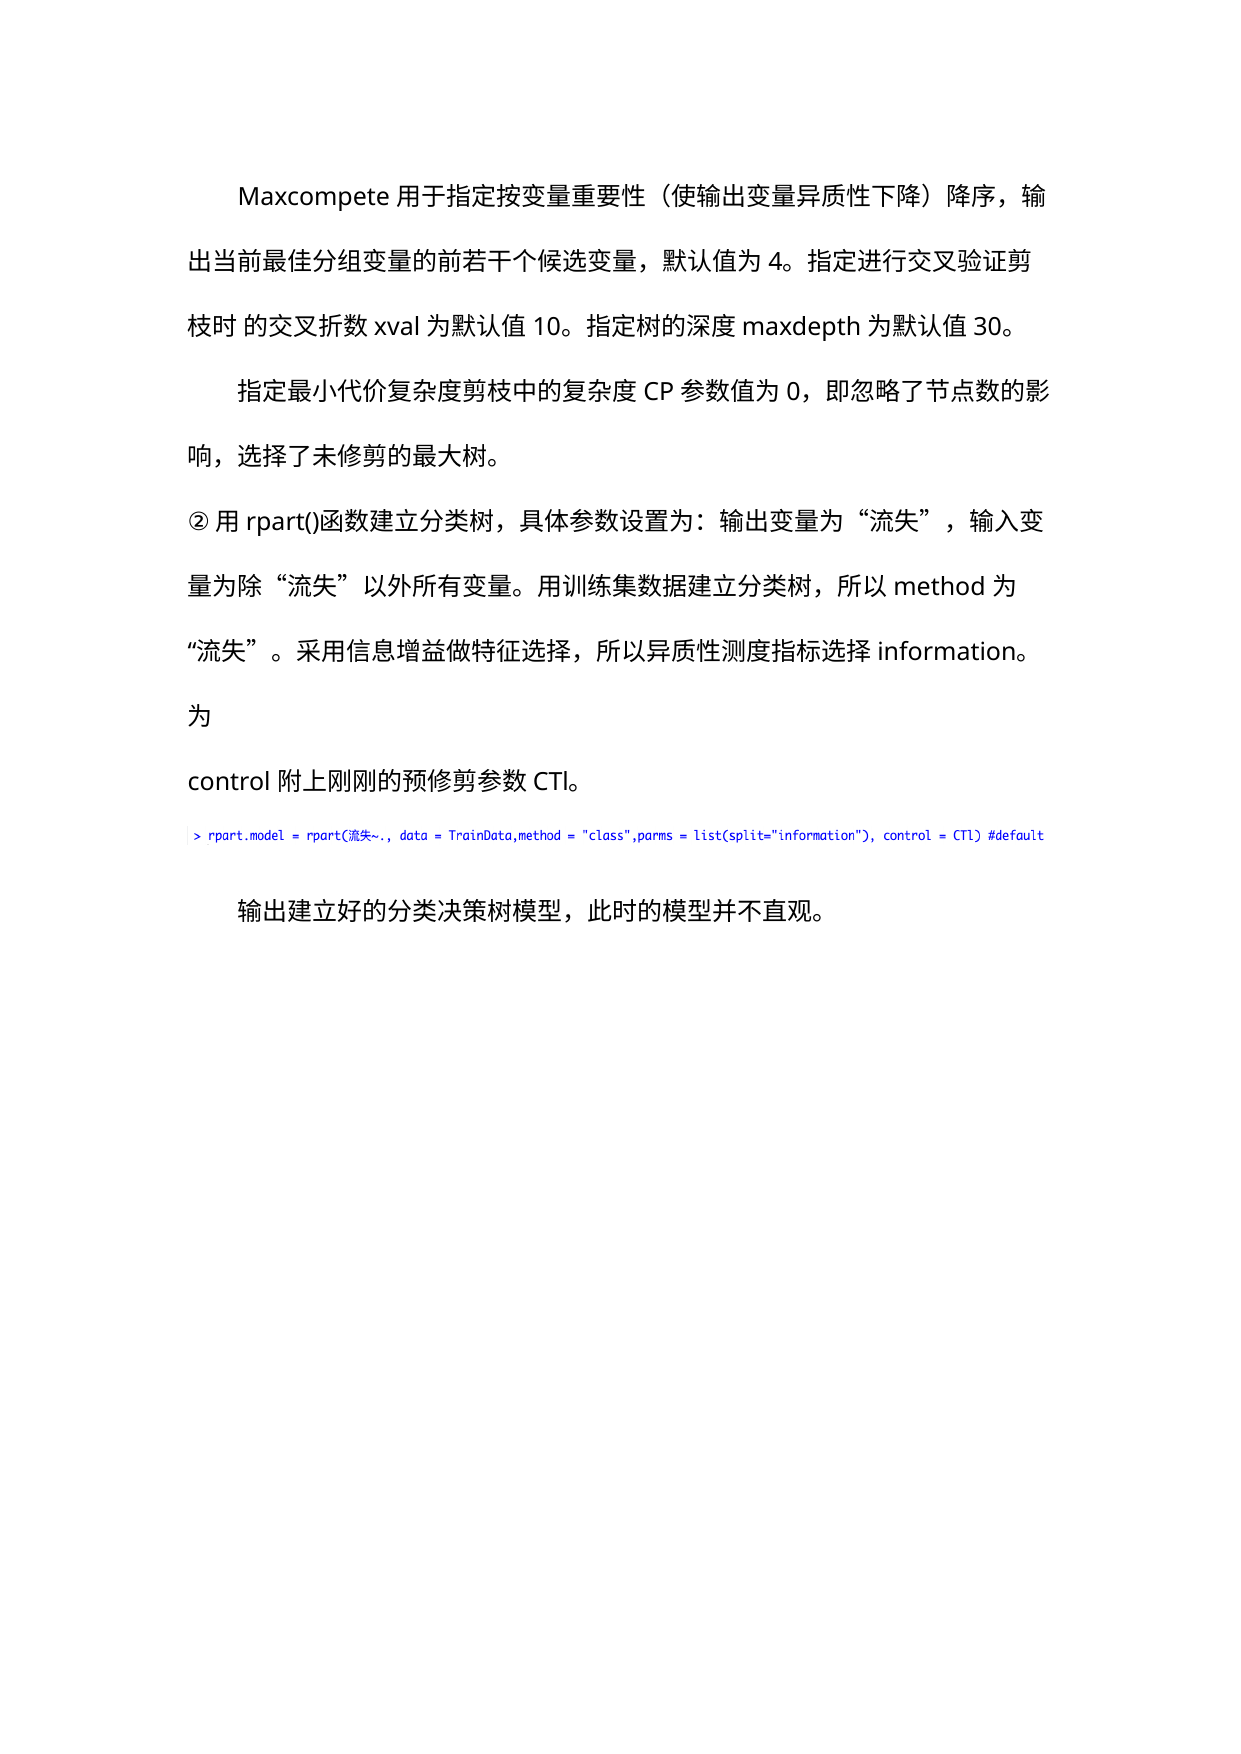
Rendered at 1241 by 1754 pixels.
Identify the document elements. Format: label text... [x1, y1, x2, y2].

text ②用 rpart()函数建立分类树，具体参数设置为：输出变量为“流失”，输入变量为除“流失”以外所有变量。用训练集数据建立分类树，所以 method 为 [187, 487, 1053, 617]
text 输出建立好的分类决策树模型，此时的模型并不直观。 [187, 877, 1053, 942]
text control 附上刚刚的预修剪参数 CTl。 [187, 747, 1053, 812]
text Maxcompete 用于指定按变量重要性（使输出变量异质性下降）降序，输出当前最佳分组变量的前若干个候选变量，默认值为 4。指定进行交叉验证剪枝时 的交叉折数 xval 为默认值 10。指定树的深度 maxdepth 为默认值 30。 [187, 162, 1053, 357]
text “流失”。采用信息增益做特征选择，所以异质性测度指标选择 information。为 [187, 617, 1053, 747]
text 指定最小代价复杂度剪枝中的复杂度 CP 参数值为 0，即忽略了节点数的影响，选择了未修剪的最大树。 [187, 357, 1053, 487]
picture [187, 826, 1052, 845]
